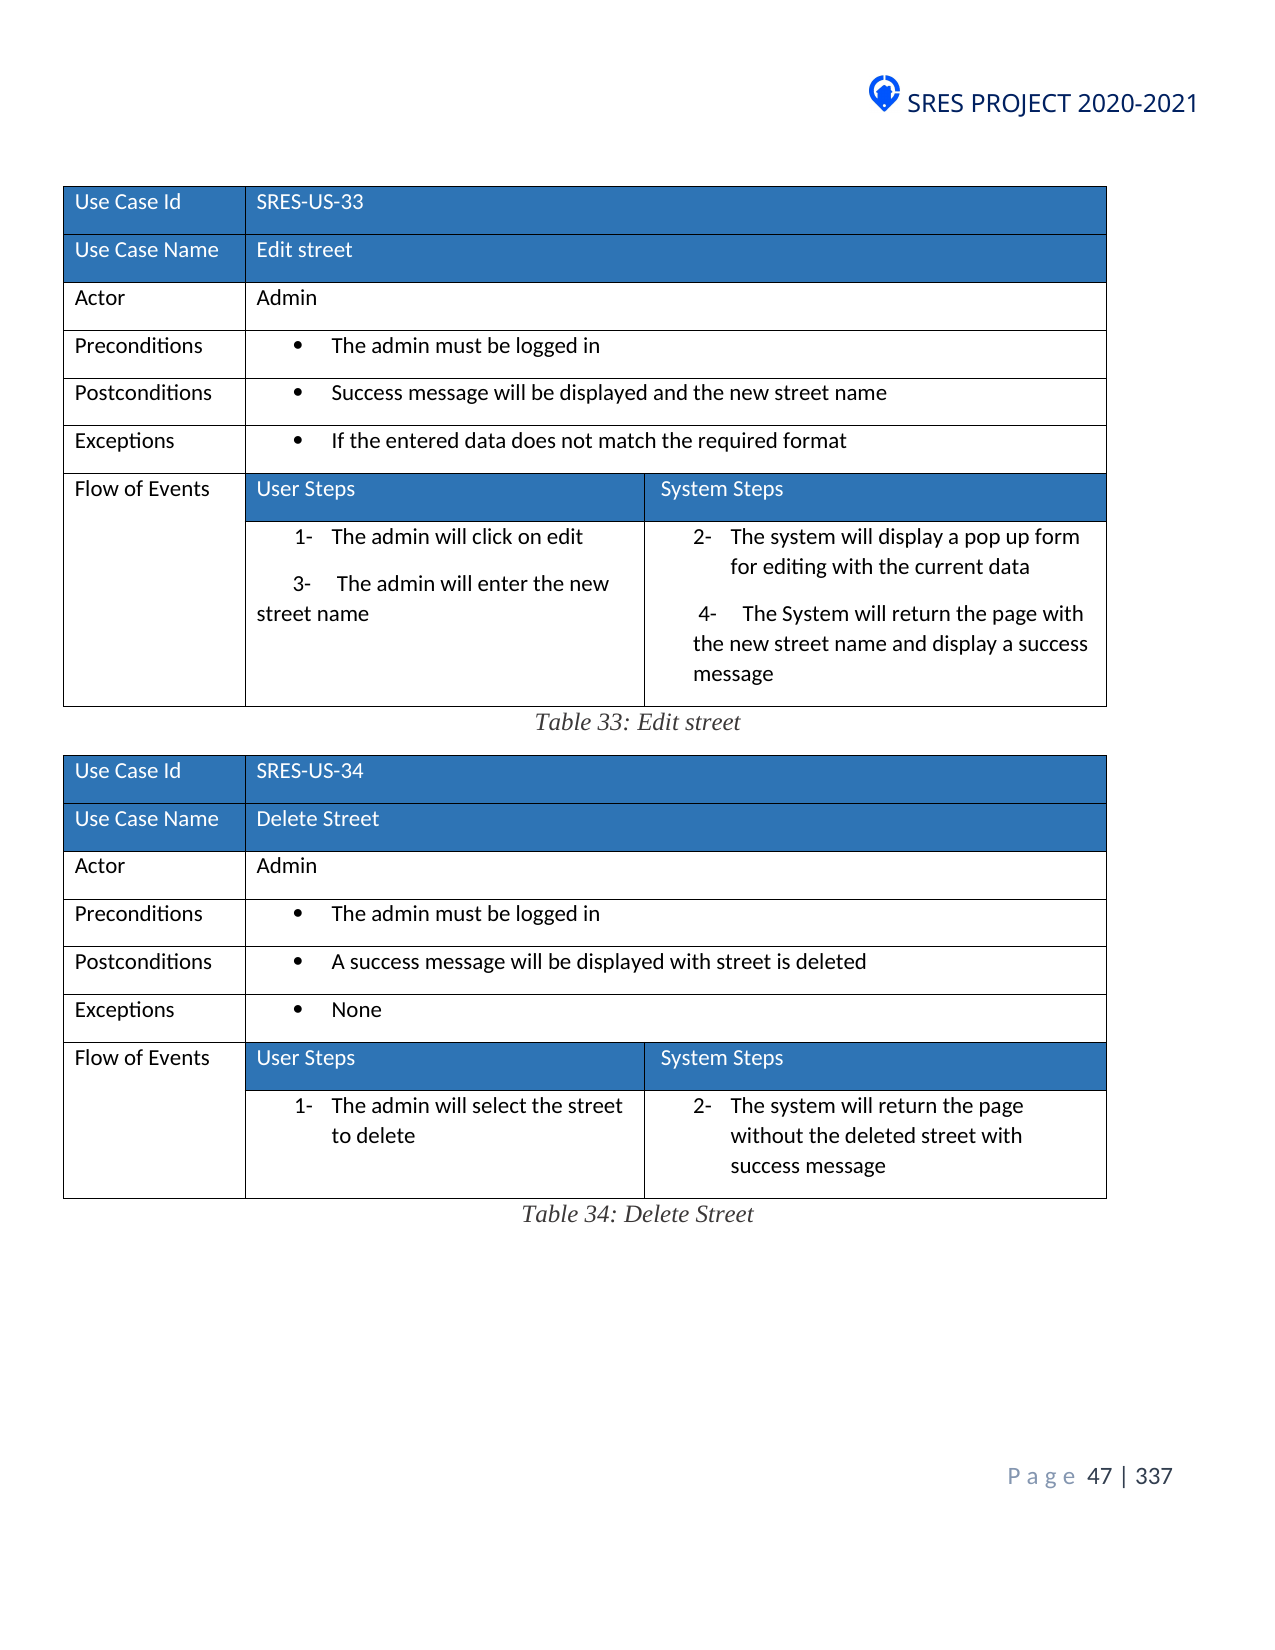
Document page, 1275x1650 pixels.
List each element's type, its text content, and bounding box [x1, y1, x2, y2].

table_cell The system will display a pop up form for editing with the current data 4- The System will return the page with the new street name and display a success message [645, 522, 1106, 706]
table_cell Flow of Events [64, 1043, 245, 1198]
table_cell None [246, 995, 1106, 1042]
table_cell Actor [64, 852, 245, 898]
table_cell Exceptions [64, 426, 245, 473]
table_cell Use Case Name [64, 235, 245, 282]
table_cell Admin [246, 852, 1106, 898]
table_cell User Steps [246, 1043, 644, 1090]
table_cell Postconditions [64, 947, 245, 994]
table_cell Preconditions [64, 331, 245, 377]
table_cell Preconditions [64, 900, 245, 946]
table_cell System Steps [645, 1043, 1106, 1090]
text Table 34: Delete Street [75, 1199, 1200, 1228]
table_cell The admin will click on edit 3- The admin will enter the new street name [246, 522, 644, 706]
table_cell Actor [64, 283, 245, 330]
text Table 33: Edit street [75, 707, 1200, 736]
table_cell The admin will select the street to delete [246, 1091, 644, 1198]
picture [868, 75, 901, 113]
table_cell Use Case Name [64, 804, 245, 851]
table_cell The system will return the page without the deleted street with success message [645, 1091, 1106, 1198]
table_cell A success message will be displayed with street is deleted [246, 947, 1106, 994]
table_cell Exceptions [64, 995, 245, 1042]
table_cell Delete Street [246, 804, 1106, 851]
table_header SRES-US-34 [246, 756, 1106, 803]
table_header Use Case Id [64, 187, 245, 234]
table_cell User Steps [246, 474, 644, 521]
table_cell Admin [246, 283, 1106, 330]
table_header Use Case Id [64, 756, 245, 803]
table_cell The admin must be logged in [246, 900, 1106, 946]
table_cell If the entered data does not match the required format [246, 426, 1106, 473]
table_header SRES-US-33 [246, 187, 1106, 234]
table_cell Flow of Events [64, 474, 245, 706]
table_cell The admin must be logged in [246, 331, 1106, 377]
table_cell System Steps [645, 474, 1106, 521]
table_cell Success message will be displayed and the new street name [246, 379, 1106, 425]
table_cell Postconditions [64, 379, 245, 425]
table_cell Edit street [246, 235, 1106, 282]
